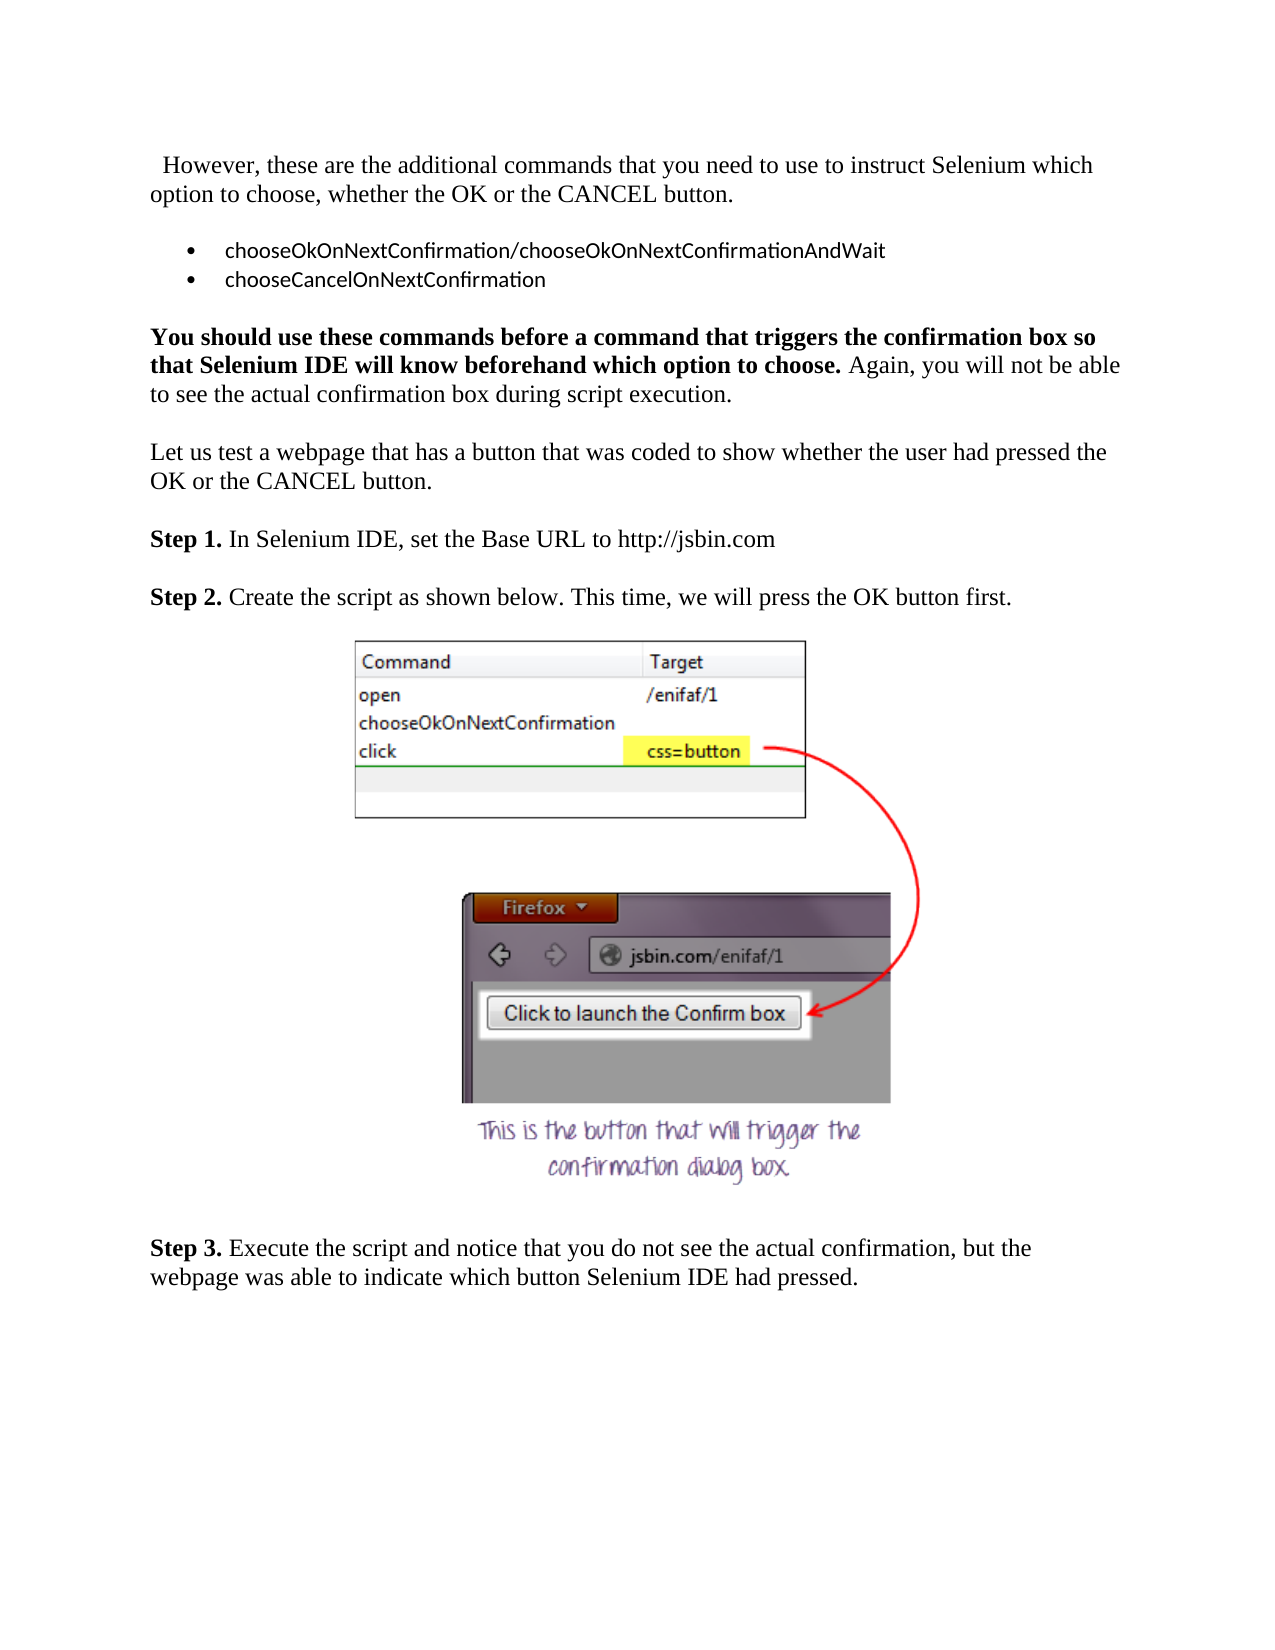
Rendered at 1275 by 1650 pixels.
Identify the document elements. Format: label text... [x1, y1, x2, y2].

text Let us test a webpage that has a button that was coded to show whether the user had pressed the OK or the CANCEL button. [150, 437, 1125, 495]
text However, these are the additional commands that you need to use to instruct Selenium which option to choose, whether the OK or the CANCEL button. [150, 150, 1125, 207]
text Step 3. Execute the script and notice that you do not see the actual confirmation, but the webpage was able to indicate which button Selenium IDE had pressed. [150, 1233, 1125, 1291]
list chooseOkOnNextConfirmation/chooseOkOnNextConfirmationAndWait [187, 237, 1125, 265]
picture [354, 639, 921, 1204]
text You should use these commands before a command that triggers the confirmation box so that Selenium IDE will know beforehand which option to choose. Again, you will not be able to see the actual confirmation box during script execution. [150, 322, 1125, 408]
list chooseCancelOnNextConfirmation [187, 265, 1125, 293]
text Step 1. In Selenium IDE, set the Base URL to http://jsbin.com [150, 524, 1125, 553]
text Step 2. Create the script as shown below. This time, we will press the OK button first. [150, 582, 1125, 611]
